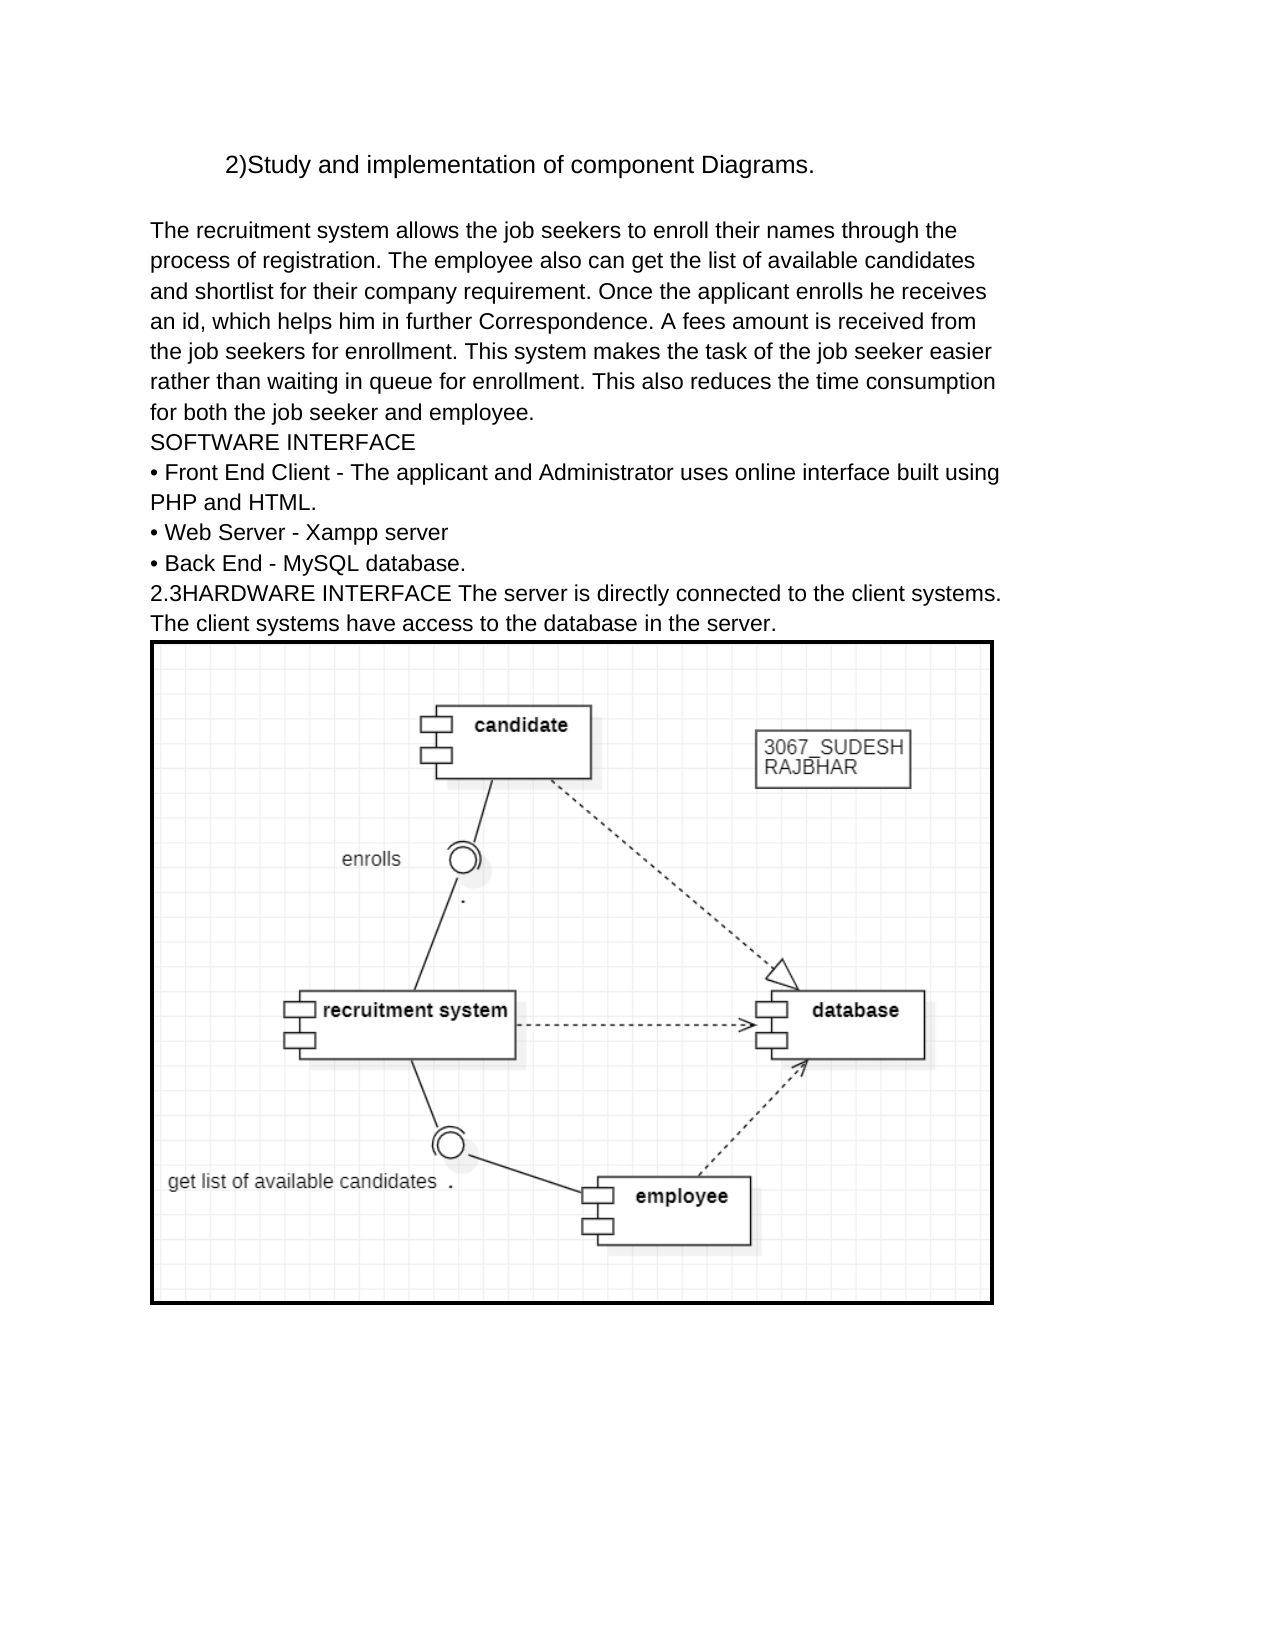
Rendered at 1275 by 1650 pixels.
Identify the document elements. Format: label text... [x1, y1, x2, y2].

text process of registration. The employee also can get the list of available candidates [150, 247, 1125, 274]
text for both the job seeker and employee. [150, 398, 1125, 425]
text 2.3HARDWARE INTERFACE The server is directly connected to the client systems. [150, 580, 1125, 606]
text rather than waiting in queue for enrollment. This also reduces the time consumption [150, 368, 1125, 395]
text The client systems have access to the database in the server. [150, 610, 1125, 636]
text The recruitment system allows the job seekers to enroll their names through the [150, 217, 1125, 244]
subtitle 2)Study and implementation of component Diagrams. [225, 150, 1125, 179]
text • Web Server - Xampp server [150, 519, 1125, 546]
text • Front End Client - The applicant and Administrator uses online interface built using [150, 459, 1125, 485]
text and shortlist for their company requirement. Once the applicant enrolls he receives [150, 278, 1125, 304]
text SOFTWARE INTERFACE [150, 429, 1125, 455]
text an id, which helps him in further Correspondence. A fees amount is received from [150, 308, 1125, 334]
text the job seekers for enrollment. This system makes the task of the job seeker easier [150, 338, 1125, 364]
text • Back End - MySQL database. [150, 549, 1125, 576]
text PHP and HTML. [150, 489, 1125, 516]
picture [154, 644, 990, 1301]
